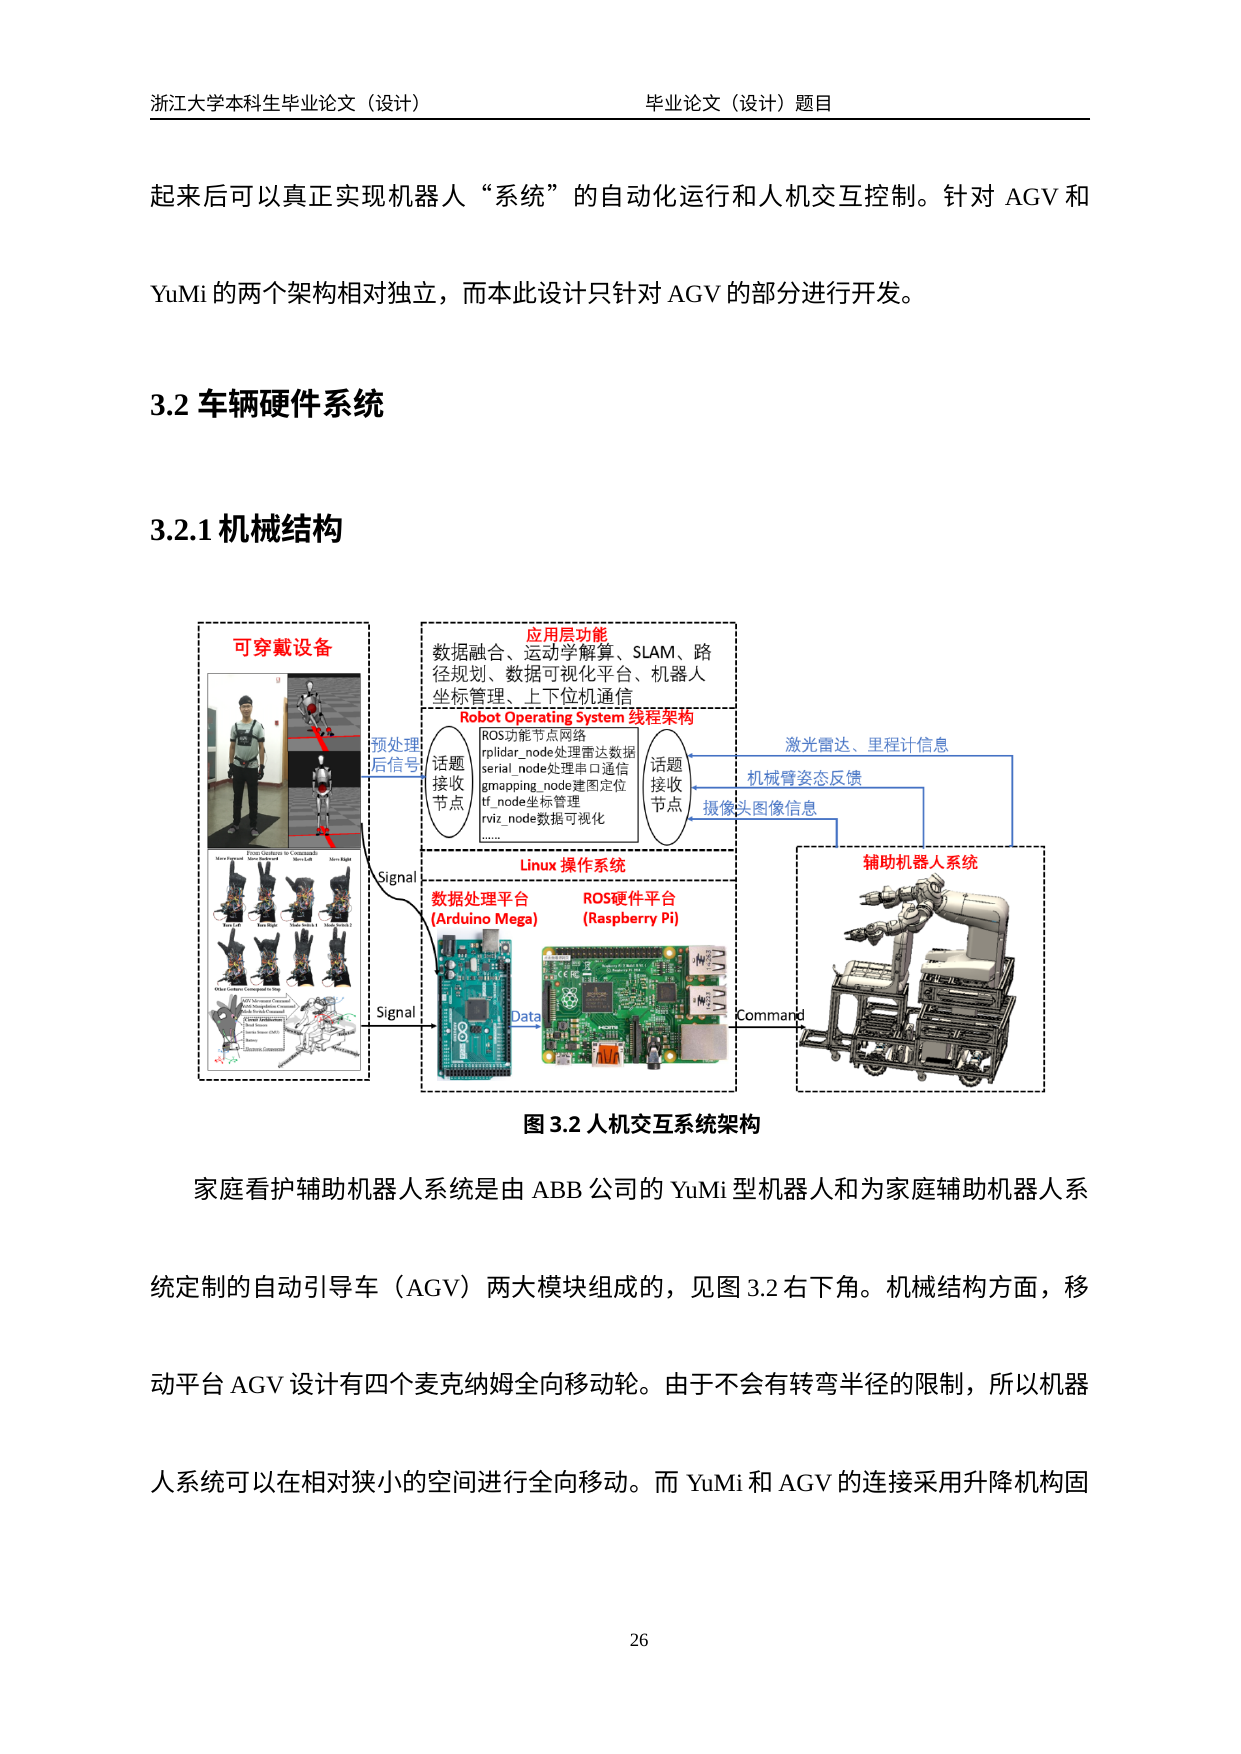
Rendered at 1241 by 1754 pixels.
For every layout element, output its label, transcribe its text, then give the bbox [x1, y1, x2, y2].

text 3.2.1机械结构 [150, 495, 1090, 560]
text 3.2 车辆硬件系统 [150, 370, 1090, 435]
text 图3.2 人机交互系统架构 [150, 1107, 1090, 1140]
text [150, 1156, 1090, 1513]
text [150, 162, 1090, 324]
picture [195, 619, 1046, 1094]
